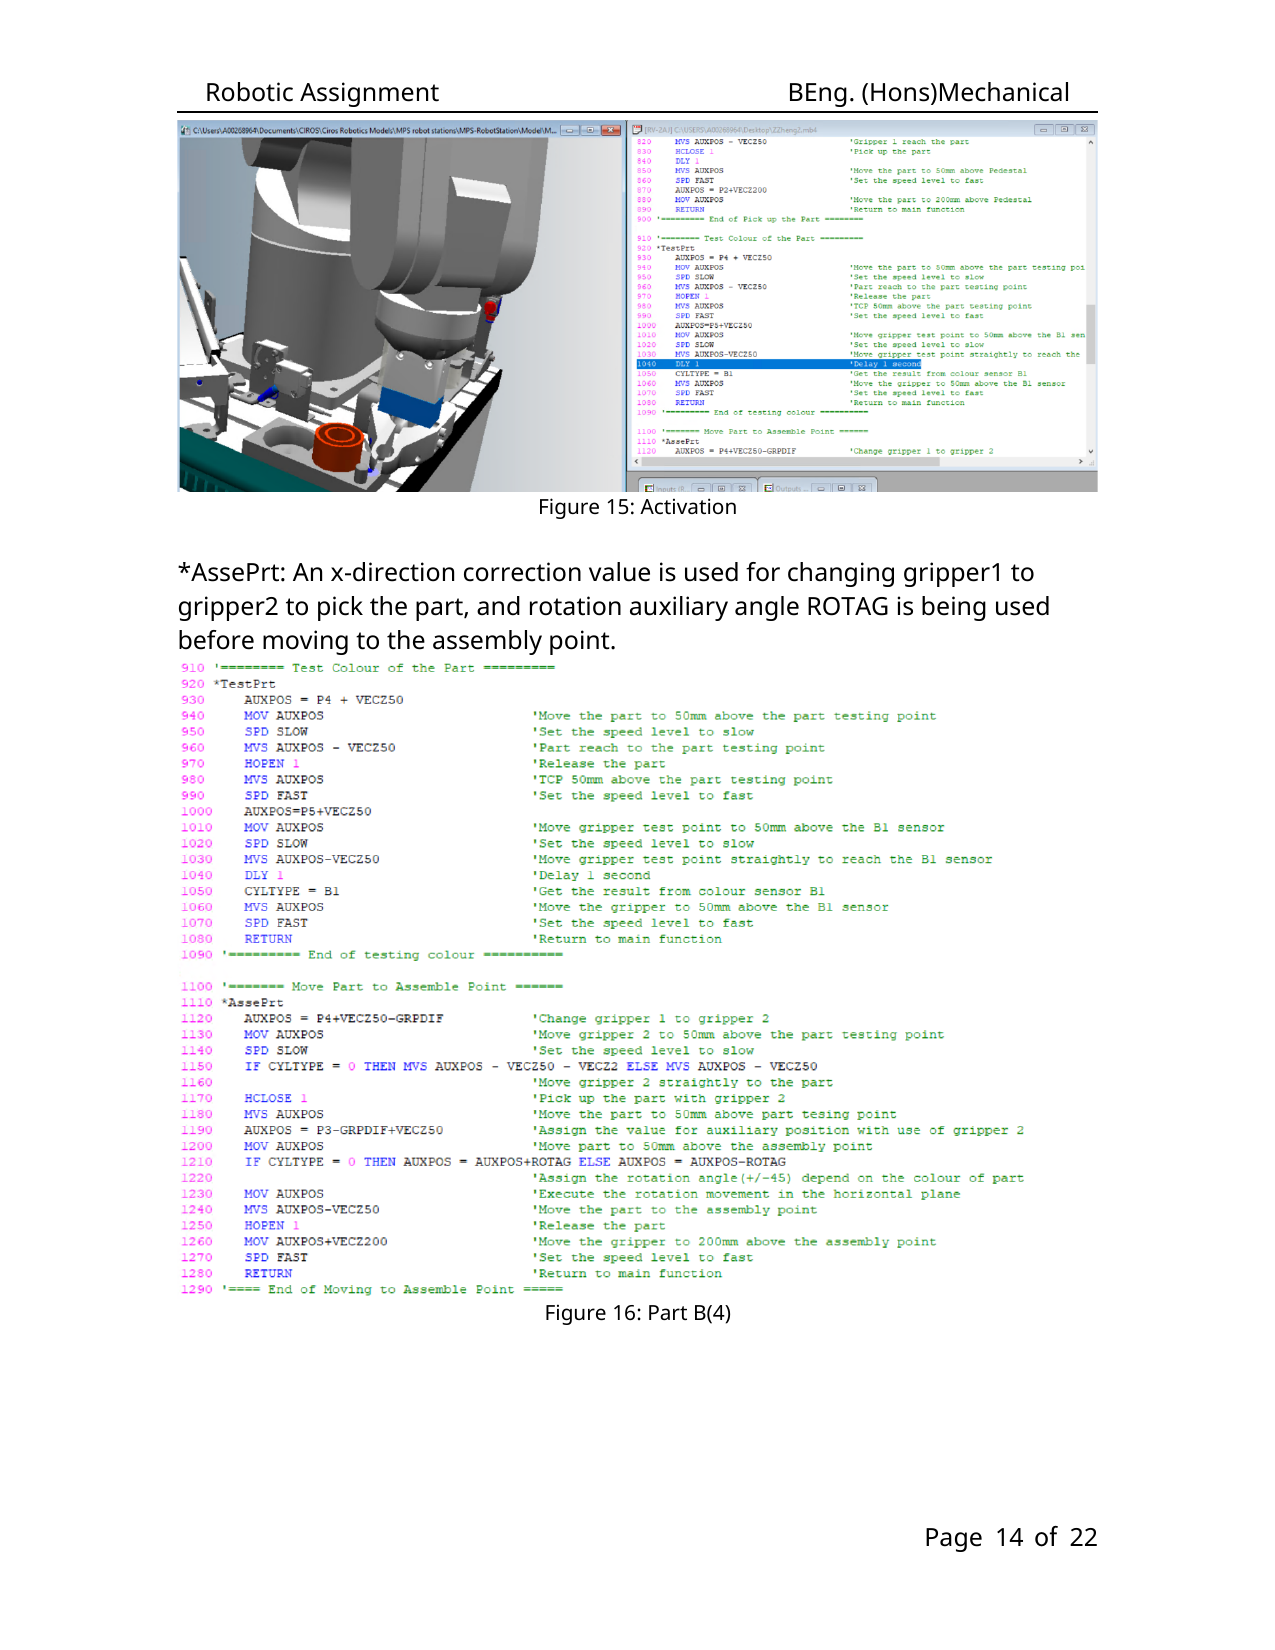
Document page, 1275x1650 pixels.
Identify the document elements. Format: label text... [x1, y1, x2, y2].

picture [177, 120, 1098, 492]
text Figure 16: Part B(4) [177, 1299, 1098, 1327]
text *AssePrt: An x-direction correction value is used for changing gripper1 to gripper2 to pick the part, and rotation auxiliary angle ROTAG is being used before moving to the assembly point. [177, 554, 1098, 656]
picture [177, 656, 1098, 1299]
text Figure 15: Activation [177, 492, 1098, 520]
